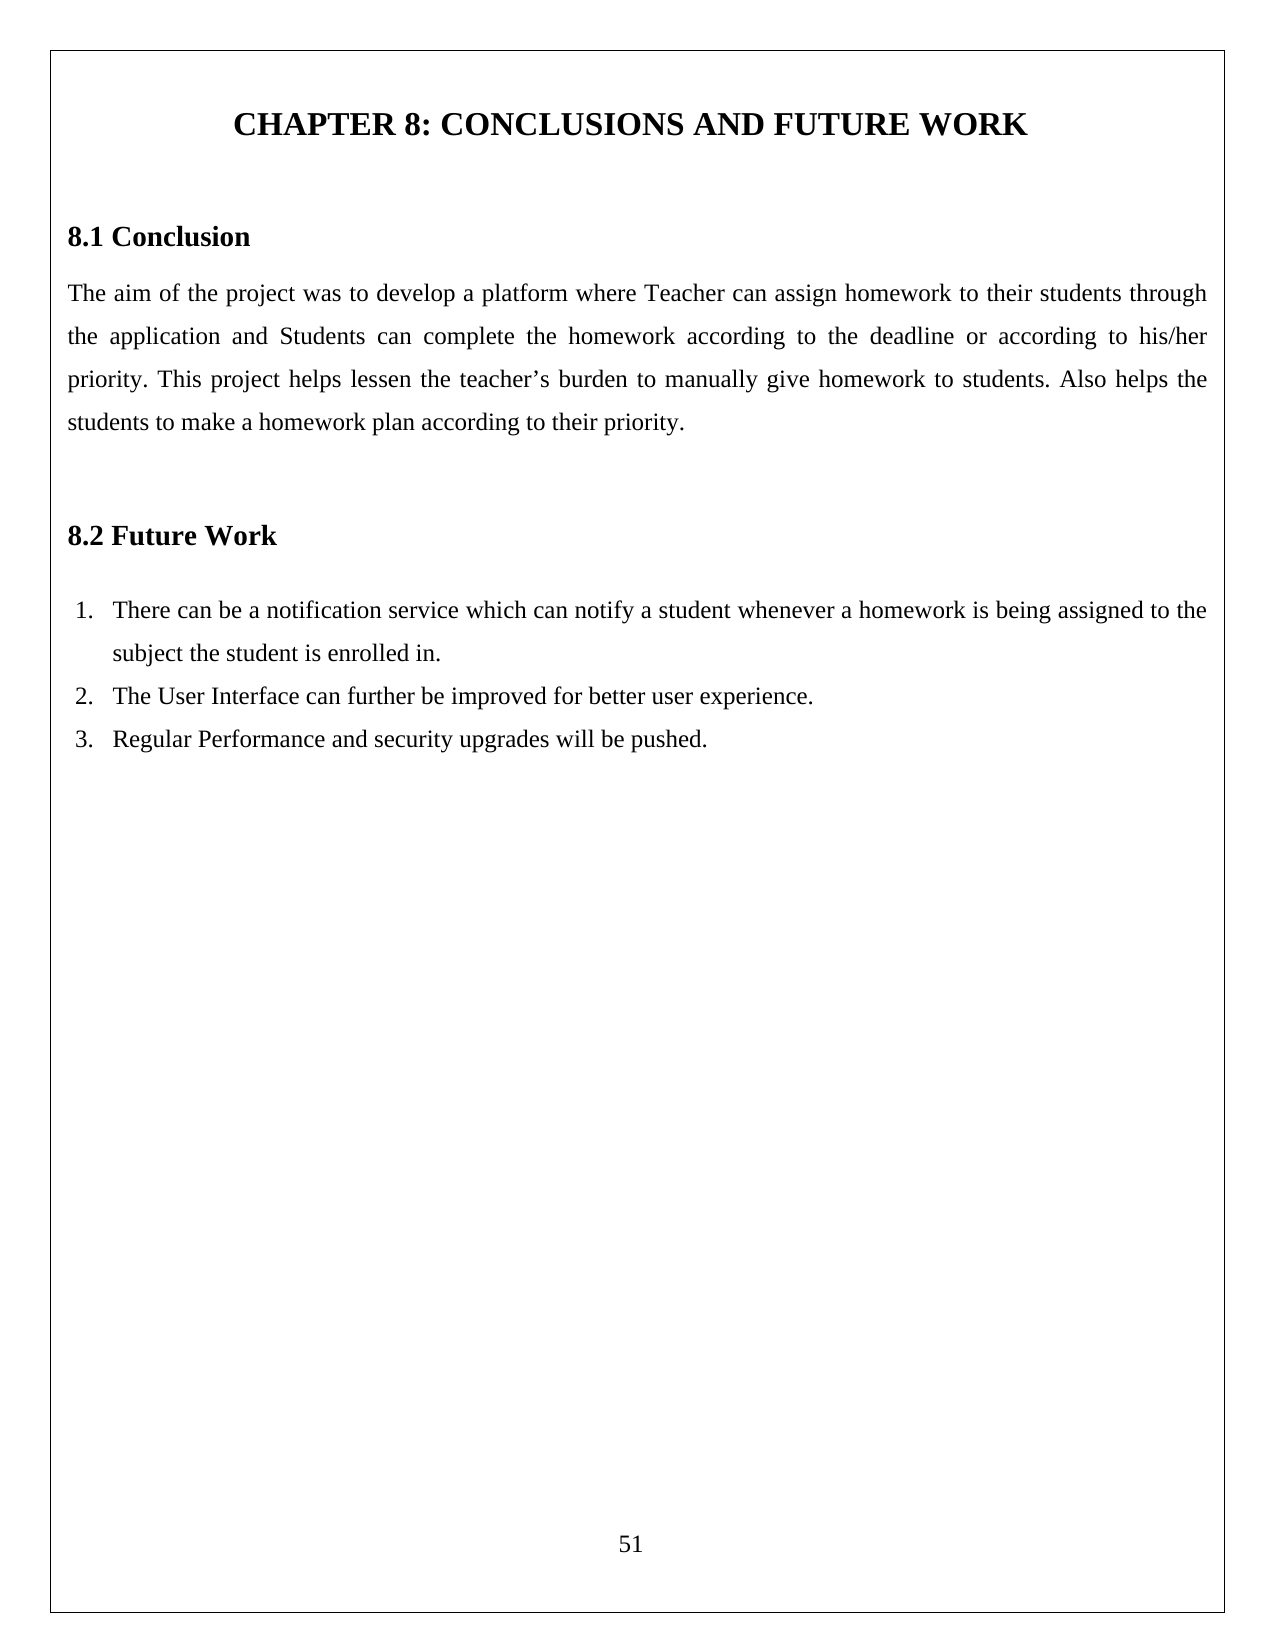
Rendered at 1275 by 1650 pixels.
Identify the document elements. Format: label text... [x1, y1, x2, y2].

text The aim of the project was to develop a platform where Teacher can assign homework to their students through the application and Students can complete the homework according to the deadline or according to his/her priority. This project helps lessen the teacher’s burden to manually give homework to students. Also helps the students to make a homework plan according to their priority. [67, 278, 1209, 436]
list Regular Performance and security upgrades will be pushed. [75, 724, 1209, 753]
text 8.2 Future Work [67, 518, 1074, 552]
text CHAPTER 8: CONCLUSIONS AND FUTURE WORK [187, 104, 1074, 142]
text 8.1 Conclusion [67, 219, 1074, 252]
list There can be a notification service which can notify a student whenever a homework is being assigned to the subject the student is enrolled in. [75, 595, 1209, 667]
list The User Interface can further be improved for better user experience. [75, 681, 1209, 710]
text 51 [187, 1529, 1074, 1558]
